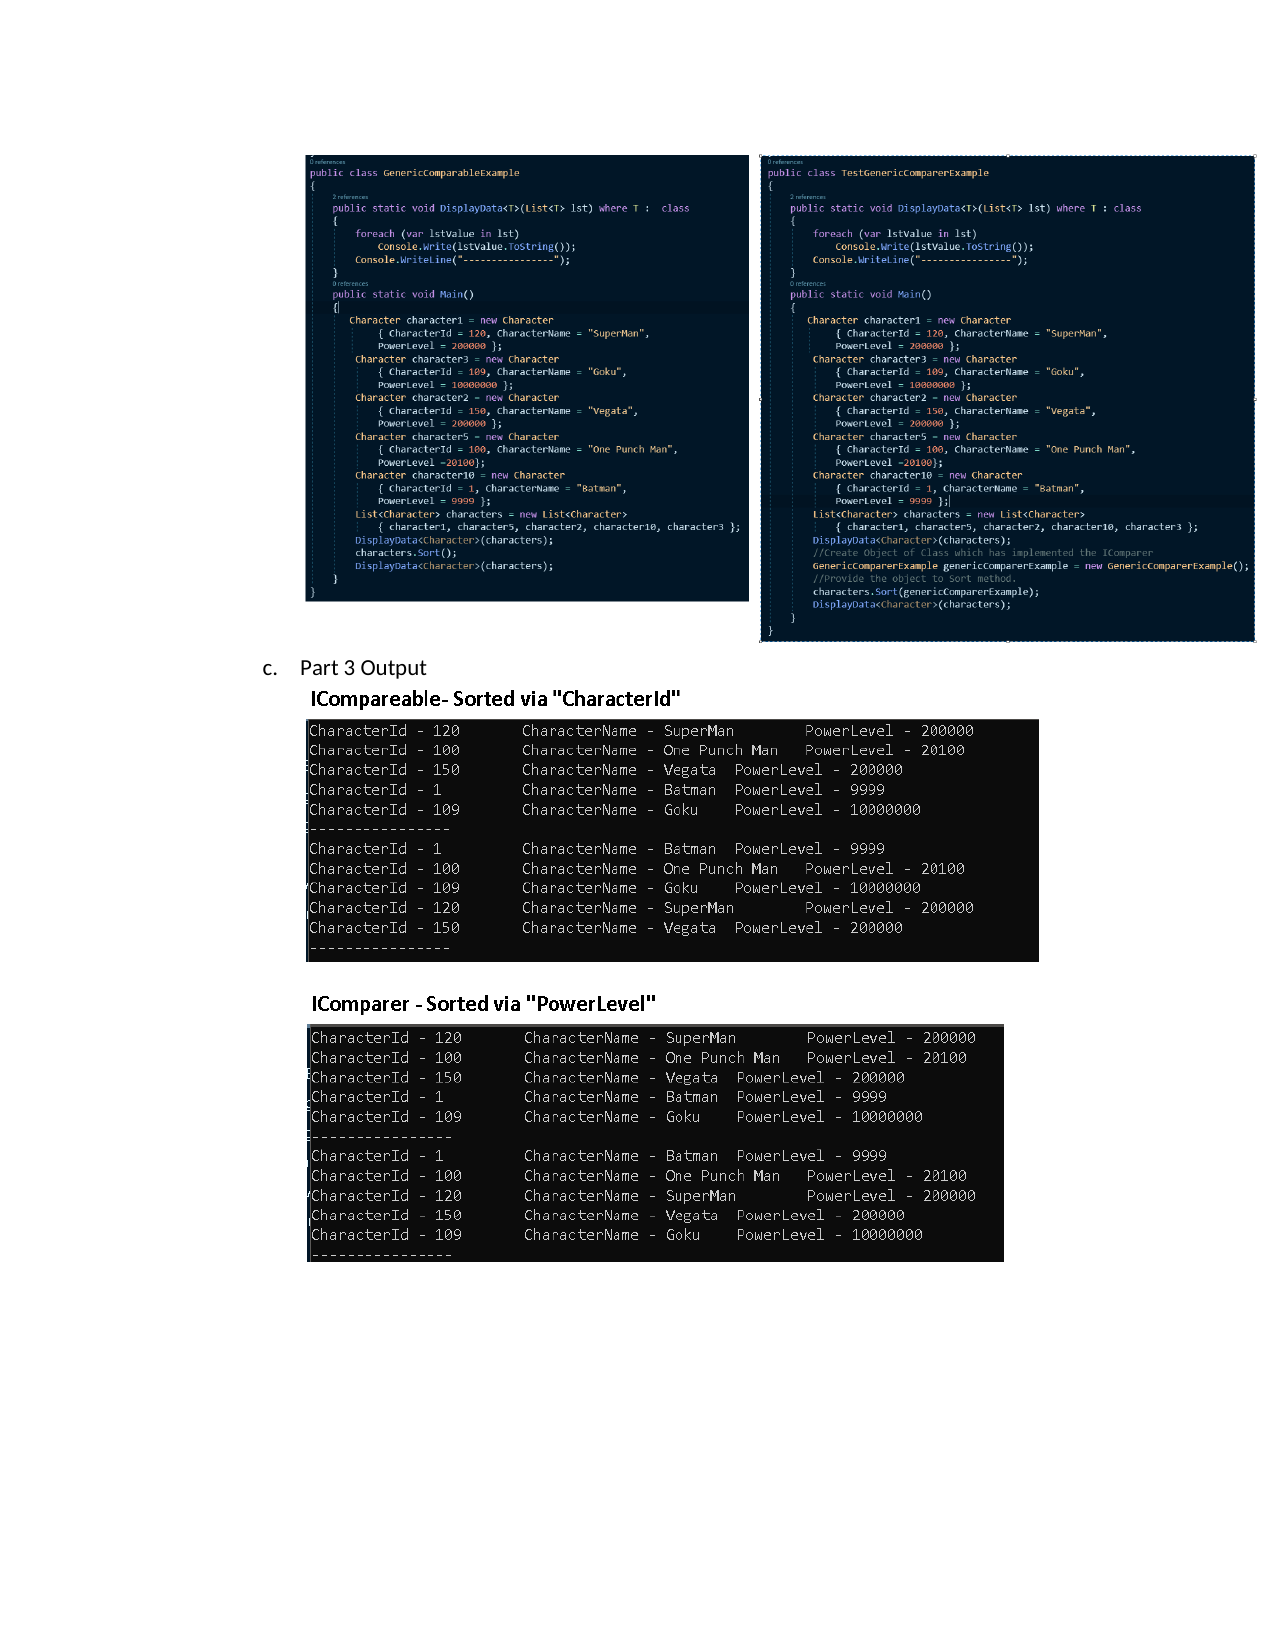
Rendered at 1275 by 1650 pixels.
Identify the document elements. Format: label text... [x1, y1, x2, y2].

picture [300, 682, 1060, 1283]
picture [300, 150, 1259, 651]
list Part 3 Output [262, 653, 1125, 681]
